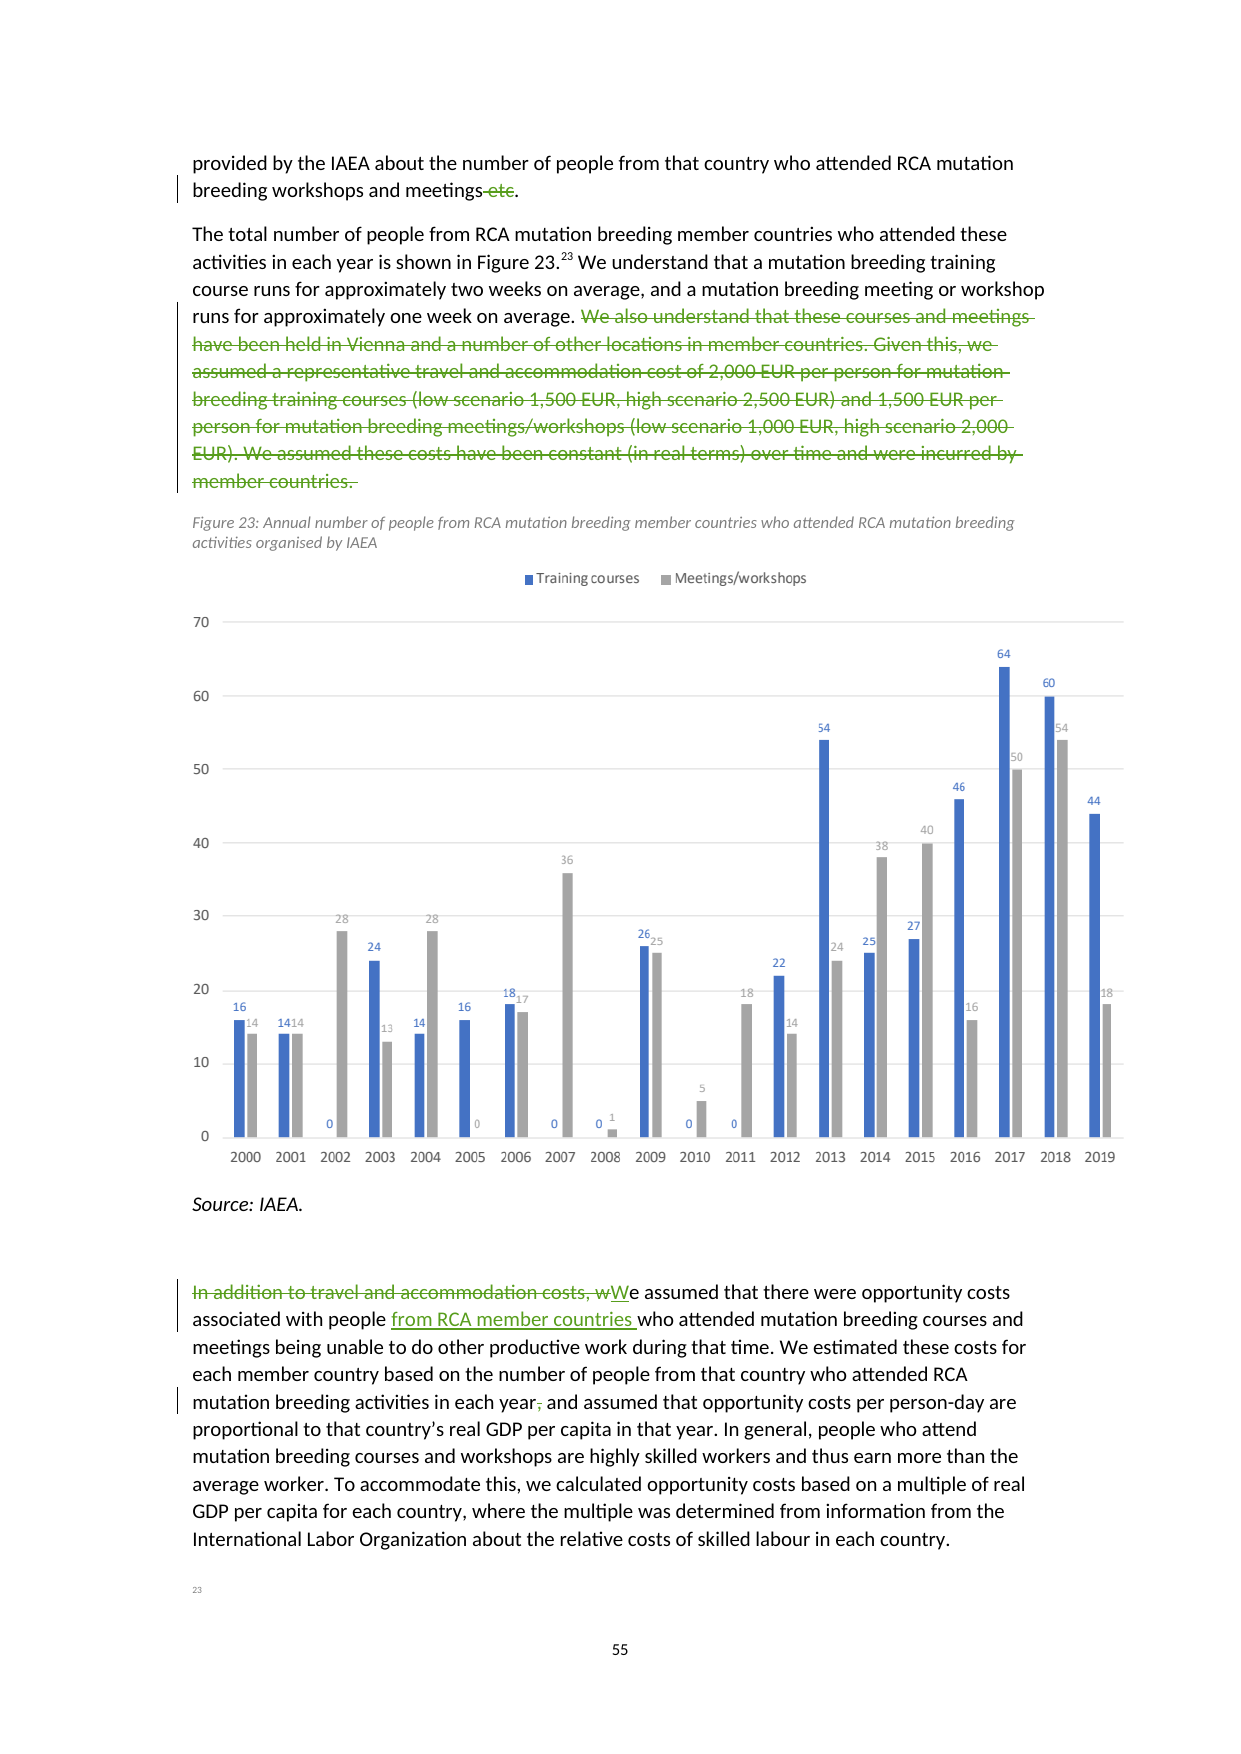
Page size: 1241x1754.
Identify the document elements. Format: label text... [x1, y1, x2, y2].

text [192, 150, 1048, 203]
text Figure 23: Annual number of people from RCA mutation breeding member countries who attended RCA mutation breeding activities organised by IAEA [192, 512, 1048, 553]
text e assumed that there were opportunity costs associated with people who attended mutation breeding courses and meetings being unable to do other productive work during that time. We estimated these costs for each member country based on the number of people from that country who attended RCA mutation breeding activities in each year and assumed that opportunity costs per person-day are proportional to that country’s real GDP per capita in that year. In general, people who attend mutation breeding courses and workshops are highly skilled workers and thus earn more than the average worker. To accommodate this, we calculated opportunity costs based on a multiple of real GDP per capita for each country, where the multiple was determined from information from the International Labor Organization about the relative costs of skilled labour in each country. [192, 1279, 1048, 1551]
text The total number of people from RCA mutation breeding member countries who attended these activities in each year is shown in Figure 23. We understand that a mutation breeding training course runs for approximately two weeks on average, and a mutation breeding meeting or workshop runs for approximately one week on average. [192, 221, 1048, 493]
text Source: IAEA. [192, 1191, 1048, 1217]
